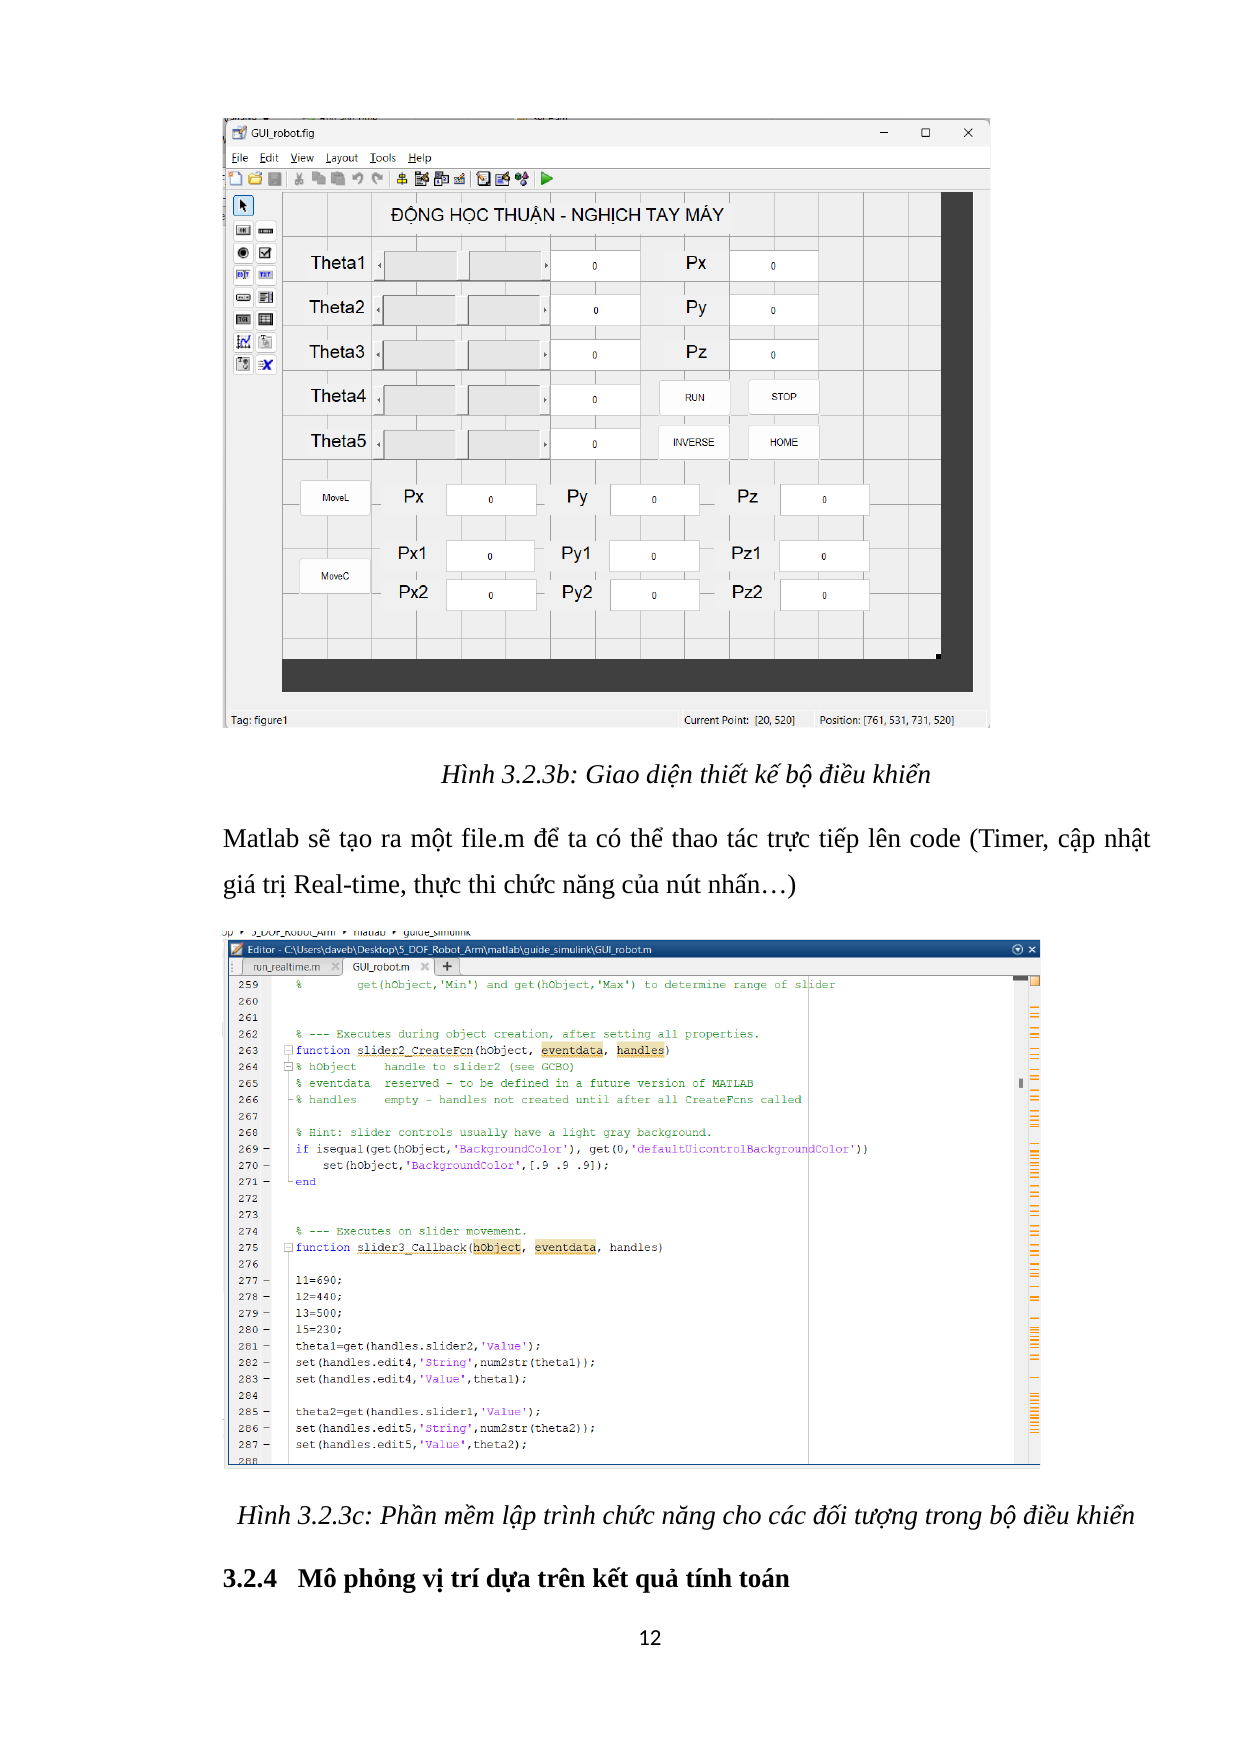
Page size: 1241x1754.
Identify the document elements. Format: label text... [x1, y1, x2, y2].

picture [222, 118, 991, 728]
text Matlab sẽ tạo ra một file.m để ta có thể thao tác trực tiếp lên code (Timer, cập nhật giá trị Real-time, thực thi chức năng của nút nhấn…) [223, 822, 1152, 900]
text Hình 3.2.3c: Phần mềm lập trình chức năng cho các đối tượng trong bộ điều khiển [223, 1499, 1152, 1530]
list Mô phỏng vị trí dựa trên kết quả tính toán [223, 1562, 1152, 1593]
text Hình 3.2.3b: Giao diện thiết kế bộ điều khiển [223, 758, 1152, 790]
picture [222, 931, 1041, 1469]
